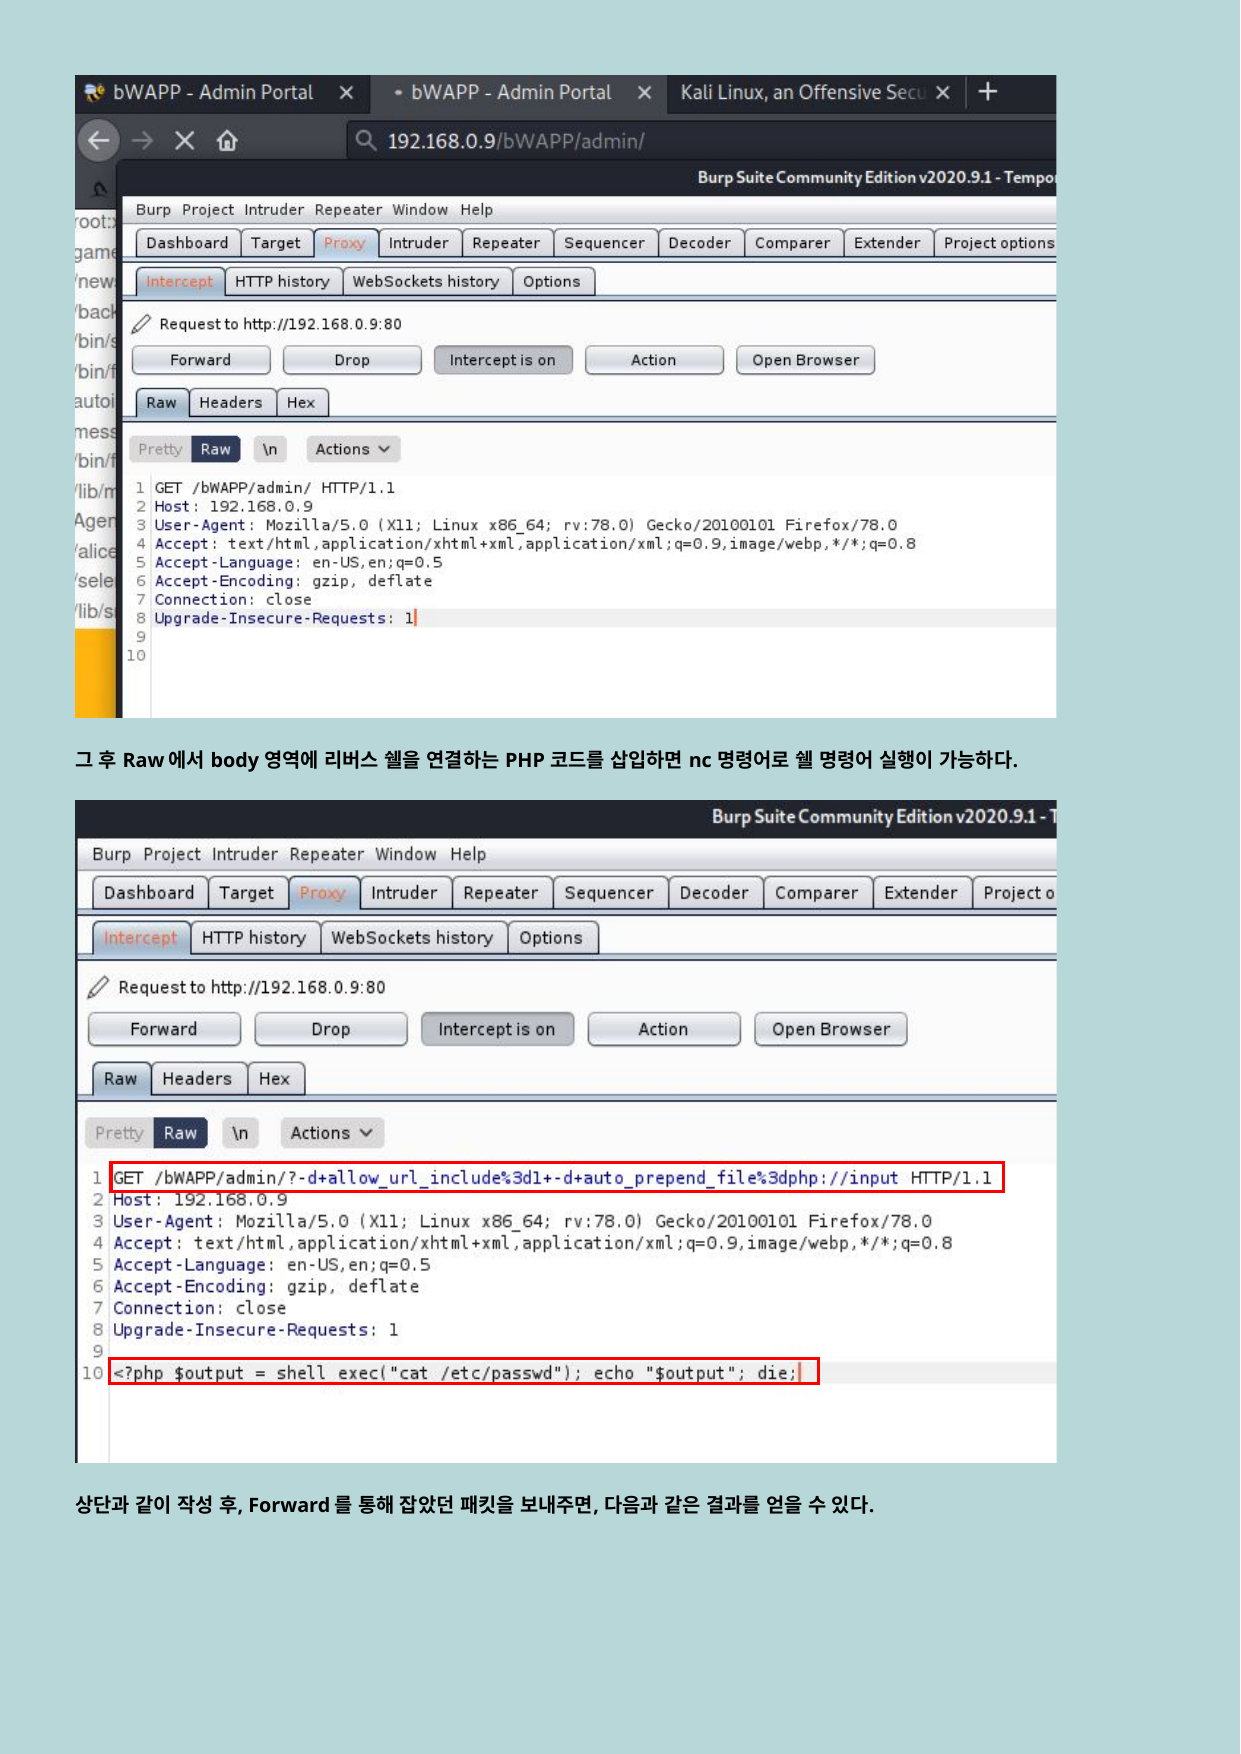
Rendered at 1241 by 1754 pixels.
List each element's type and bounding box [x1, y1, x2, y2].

table_cell [64, 75, 1177, 1546]
picture [75, 800, 1057, 1463]
picture [75, 75, 1057, 718]
